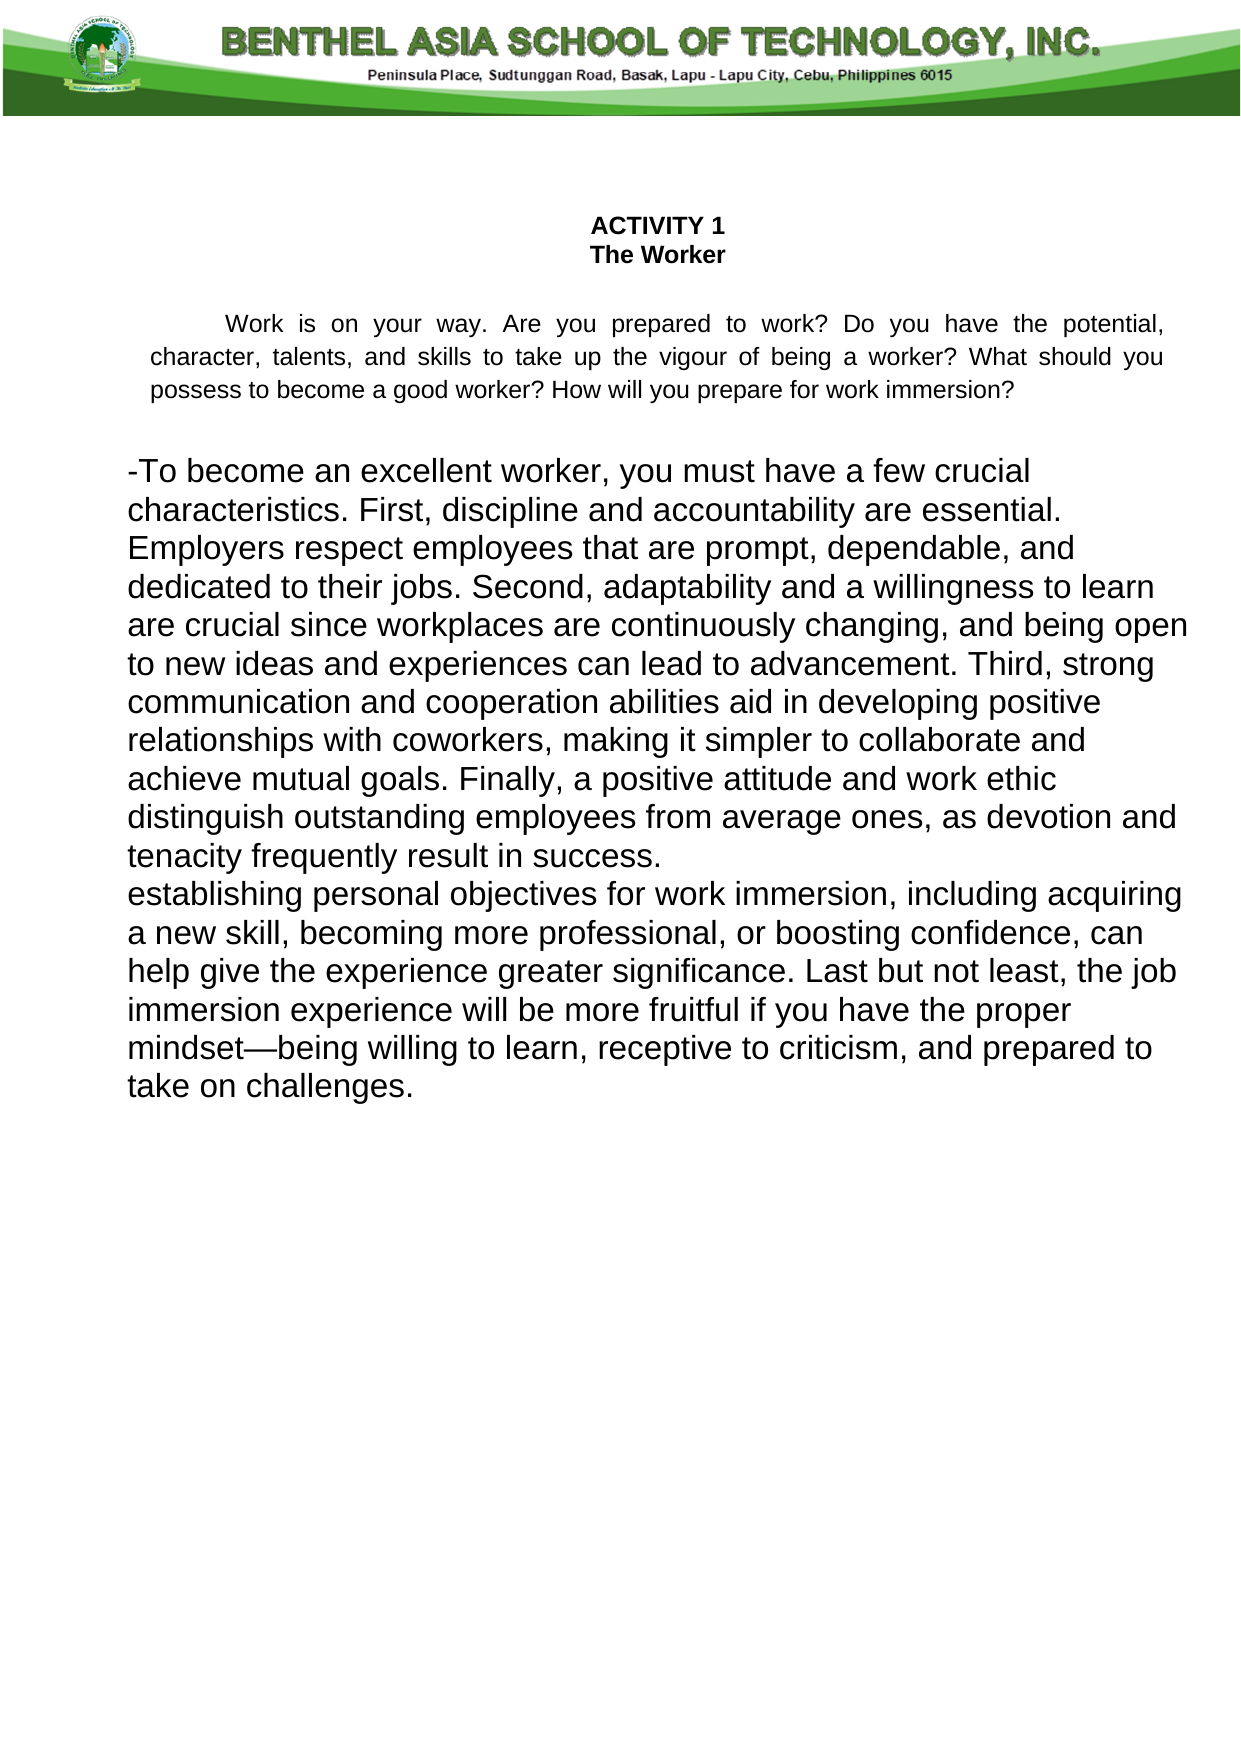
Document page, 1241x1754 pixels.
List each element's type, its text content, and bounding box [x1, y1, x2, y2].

text ACTIVITY 1 [149, 211, 1166, 240]
text Work is on your way. Are you prepared to work? Do you have the potential, character, talents, and skills to take up the vigour of being a worker? What should you possess to become a good worker? How will you prepare for work immersion? [150, 309, 1166, 404]
text establishing personal objectives for work immersion, including acquiring a new skill, becoming more professional, or boosting confidence, can help give the experience greater significance. Last but not least, the job immersion experience will be more fruitful if you have the proper mindset—being willing to learn, receptive to criticism, and prepared to take on challenges. [127, 874, 1194, 1105]
picture [0, 0, 1241, 195]
text The Worker [149, 240, 1166, 269]
text -To become an excellent worker, you must have a few crucial characteristics. First, discipline and accountability are essential. Employers respect employees that are prompt, dependable, and dedicated to their jobs. Second, adaptability and a willingness to learn are crucial since workplaces are continuously changing, and being open to new ideas and experiences can lead to advancement. Third, strong communication and cooperation abilities aid in developing positive relationships with coworkers, making it simpler to collaborate and achieve mutual goals. Finally, a positive attitude and work ethic distinguish outstanding employees from average ones, as devotion and tenacity frequently result in success. [127, 451, 1194, 874]
